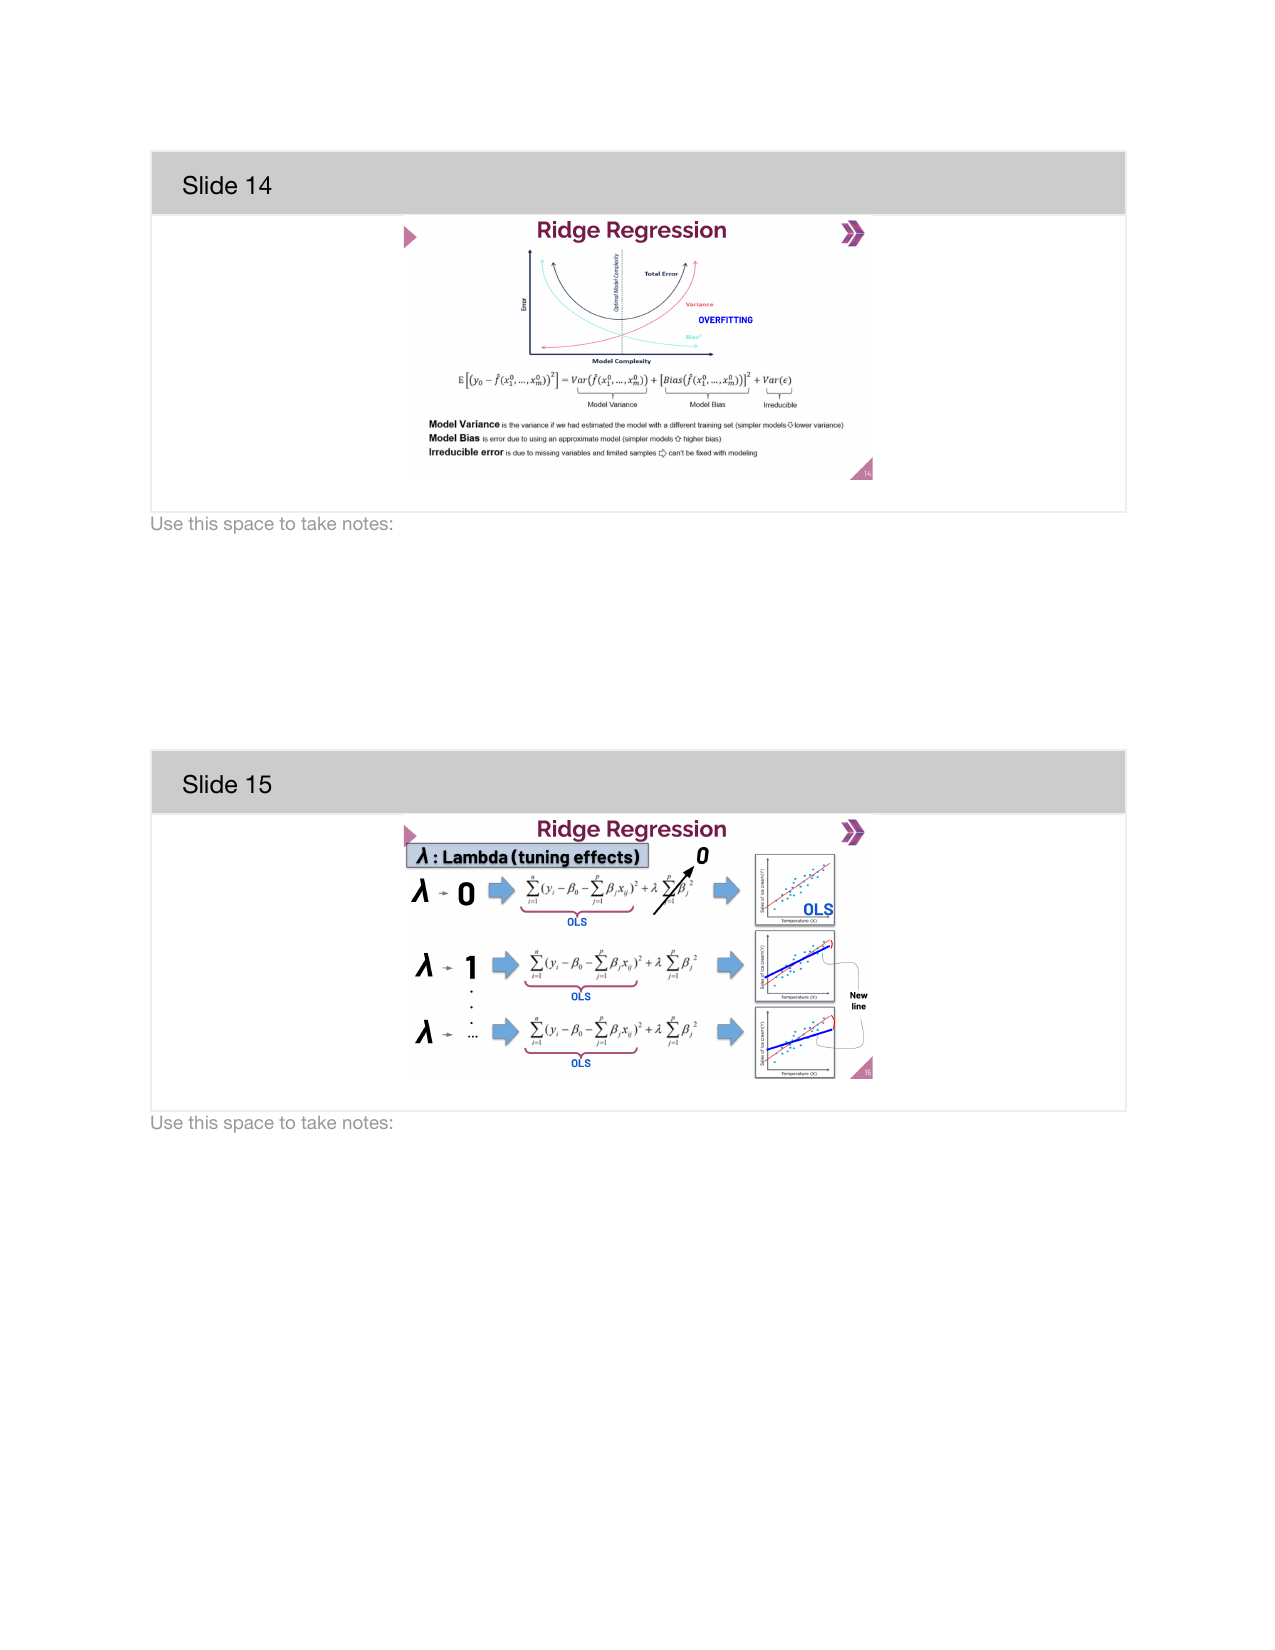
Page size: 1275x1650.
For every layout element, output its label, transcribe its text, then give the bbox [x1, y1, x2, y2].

table_cell [152, 216, 1125, 511]
text Use this space to take notes: [150, 1112, 1125, 1135]
picture [403, 215, 873, 480]
picture [403, 814, 873, 1079]
text Use this space to take notes: [150, 513, 1125, 536]
table_header Slide 15 [152, 751, 1125, 813]
table_header Slide 14 [152, 152, 1125, 214]
table_cell [152, 815, 1125, 1110]
